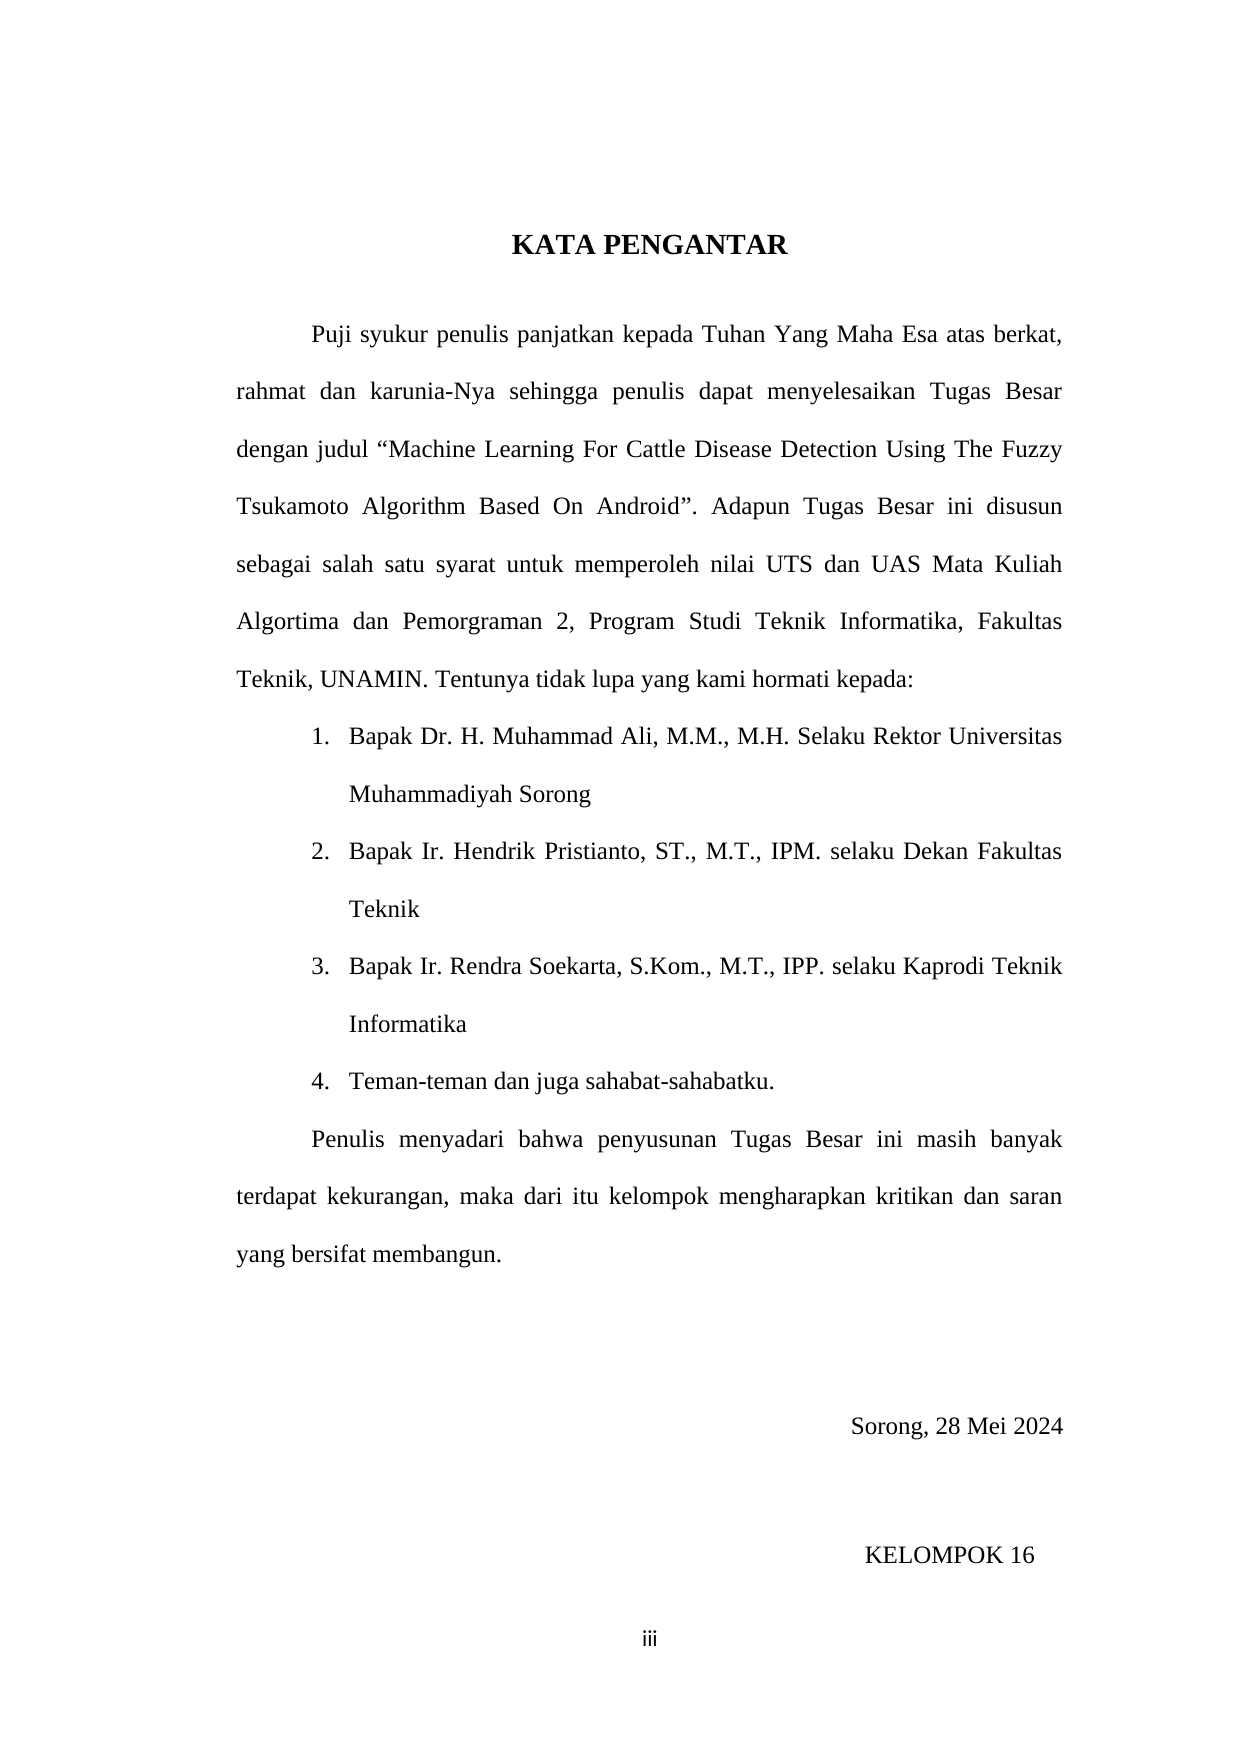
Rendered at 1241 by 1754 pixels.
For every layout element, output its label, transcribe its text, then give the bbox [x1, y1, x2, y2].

list Bapak Dr. H. Muhammad Ali, M.M., M.H. Selaku Rektor Universitas Muhammadiyah Sorong [311, 721, 1063, 807]
subtitle KATA PENGANTAR [236, 227, 1063, 261]
text KELOMPOK 16 [836, 1541, 1063, 1569]
text Puji syukur penulis panjatkan kepada Tuhan Yang Maha Esa atas berkat, rahmat dan karunia-Nya sehingga penulis dapat menyelesaikan Tugas Besar dengan judul “Machine Learning For Cattle Disease Detection Using The Fuzzy Tsukamoto Algorithm Based On Android”. Adapun Tugas Besar ini disusun sebagai salah satu syarat untuk memperoleh nilai UTS dan UAS Mata Kuliah Algortima dan Pemorgraman 2, Program Studi Teknik Informatika, Fakultas Teknik, UNAMIN. Tentunya tidak lupa yang kami hormati kepada: [236, 319, 1063, 692]
text Sorong, 28 Mei 2024 [236, 1411, 1063, 1440]
list Bapak Ir. Hendrik Pristianto, ST., M.T., IPM. selaku Dekan Fakultas Teknik [311, 836, 1063, 922]
list Teman-teman dan juga sahabat-sahabatku. [311, 1066, 1063, 1095]
list Bapak Ir. Rendra Soekarta, S.Kom., M.T., IPP. selaku Kaprodi Teknik Informatika [311, 951, 1063, 1037]
text Penulis menyadari bahwa penyusunan Tugas Besar ini masih banyak terdapat kekurangan, maka dari itu kelompok mengharapkan kritikan dan saran yang bersifat membangun. [236, 1124, 1063, 1267]
